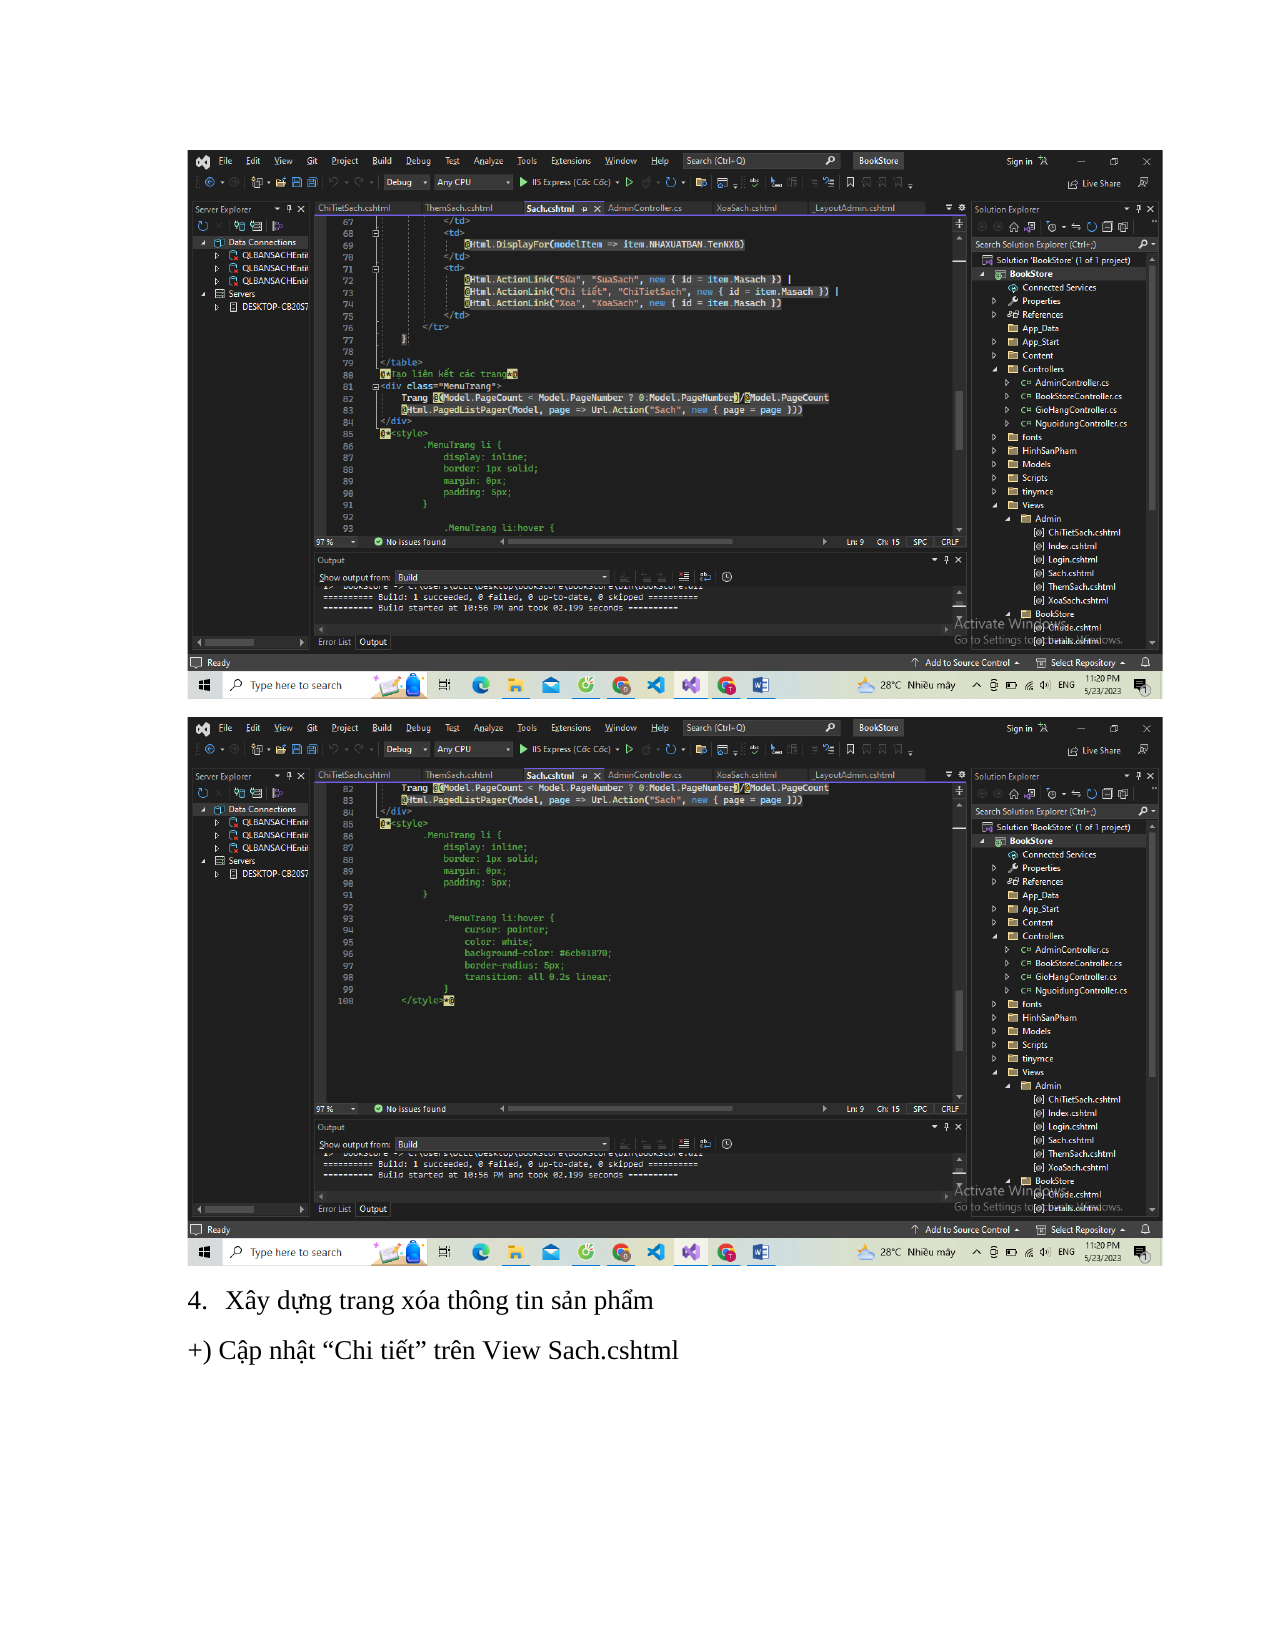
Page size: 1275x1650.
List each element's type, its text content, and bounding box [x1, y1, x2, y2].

picture [187, 717, 1163, 1266]
text +) Cập nhật “Chi tiết” trên View Sach.cshtml [187, 1334, 1125, 1365]
picture [187, 150, 1163, 699]
list Xây dựng trang xóa thông tin sản phẩm [187, 1284, 1125, 1315]
